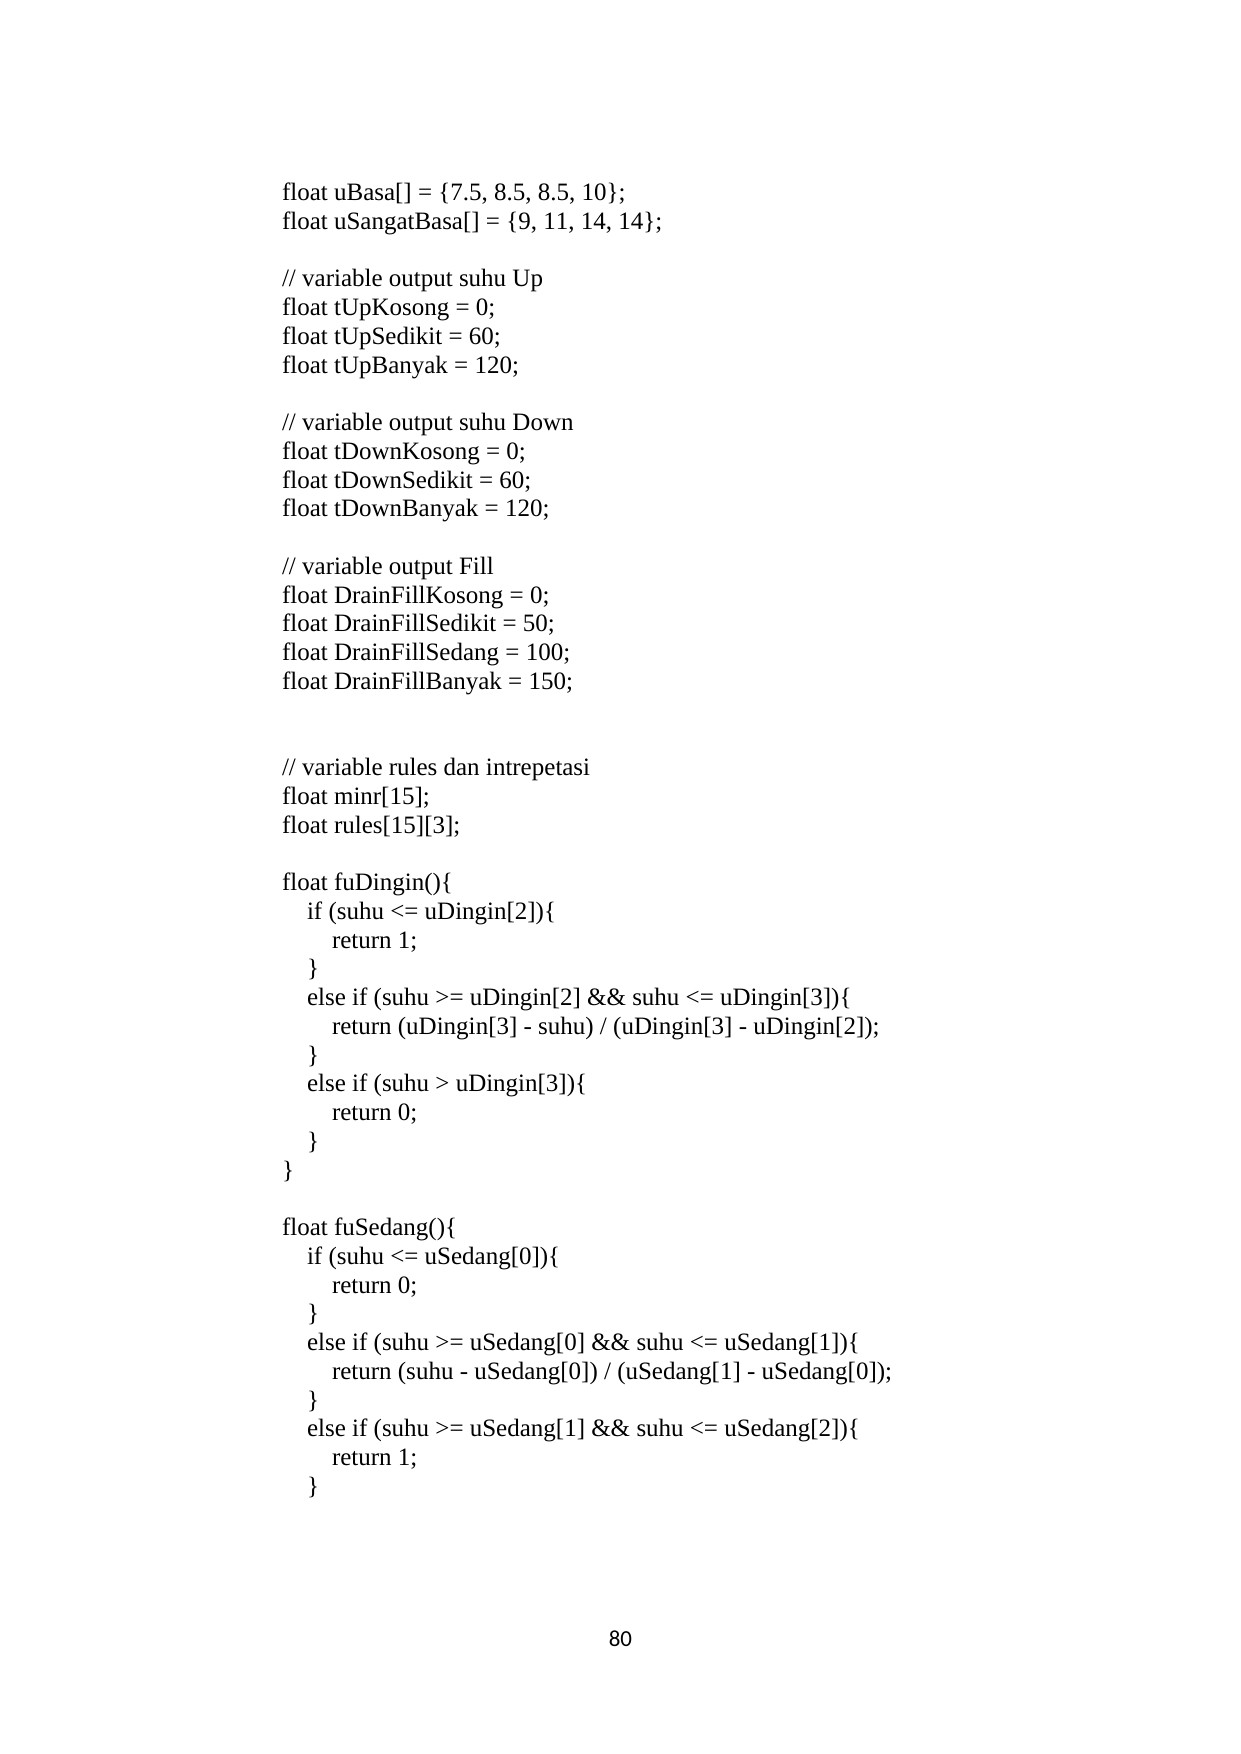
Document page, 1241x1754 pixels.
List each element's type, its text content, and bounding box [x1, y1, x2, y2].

text // variable output Fill [282, 551, 1033, 580]
text return 1; [282, 925, 1033, 953]
text if (suhu <= uDingin[2]){ [282, 896, 1033, 925]
text float tDownKosong = 0; [282, 436, 1033, 465]
text float DrainFillKosong = 0; [282, 580, 1033, 608]
text // variable rules dan intrepetasi [282, 752, 1033, 781]
text return 0; [282, 1097, 1033, 1126]
text return 1; [282, 1442, 1033, 1471]
text else if (suhu >= uSedang[1] && suhu <= uSedang[2]){ [282, 1413, 1033, 1442]
text float tUpBanyak = 120; [282, 350, 1033, 378]
text float fuDingin(){ [282, 867, 1033, 896]
text float minr[15]; [282, 781, 1033, 810]
text float tDownSedikit = 60; [282, 465, 1033, 493]
text else if (suhu > uDingin[3]){ [282, 1068, 1033, 1097]
text else if (suhu >= uSedang[0] && suhu <= uSedang[1]){ [282, 1327, 1033, 1356]
text float tUpKosong = 0; [282, 292, 1033, 321]
text return 0; [282, 1270, 1033, 1298]
text } [282, 1471, 1033, 1500]
text } [282, 1385, 1033, 1413]
text float DrainFillSedang = 100; [282, 637, 1033, 666]
text // variable output suhu Down [282, 407, 1033, 436]
text float DrainFillSedikit = 50; [282, 608, 1033, 637]
text return (uDingin[3] - suhu) / (uDingin[3] - uDingin[2]); [282, 1011, 1033, 1040]
text } [282, 1126, 1033, 1155]
text // variable output suhu Up [282, 263, 1033, 292]
text return (suhu - uSedang[0]) / (uSedang[1] - uSedang[0]); [282, 1356, 1033, 1385]
text float fuSedang(){ [282, 1212, 1033, 1241]
text } [282, 1040, 1033, 1068]
text float tDownBanyak = 120; [282, 493, 1033, 522]
text } [282, 1155, 1033, 1183]
text else if (suhu >= uDingin[2] && suhu <= uDingin[3]){ [282, 982, 1033, 1011]
text if (suhu <= uSedang[0]){ [282, 1241, 1033, 1270]
text float uSangatBasa[] = {9, 11, 14, 14}; [282, 206, 1033, 235]
text } [282, 1298, 1033, 1327]
text float rules[15][3]; [282, 810, 1033, 838]
text float uBasa[] = {7.5, 8.5, 8.5, 10}; [282, 177, 1033, 206]
text float tUpSedikit = 60; [282, 321, 1033, 350]
text } [282, 953, 1033, 982]
text float DrainFillBanyak = 150; [282, 666, 1033, 695]
